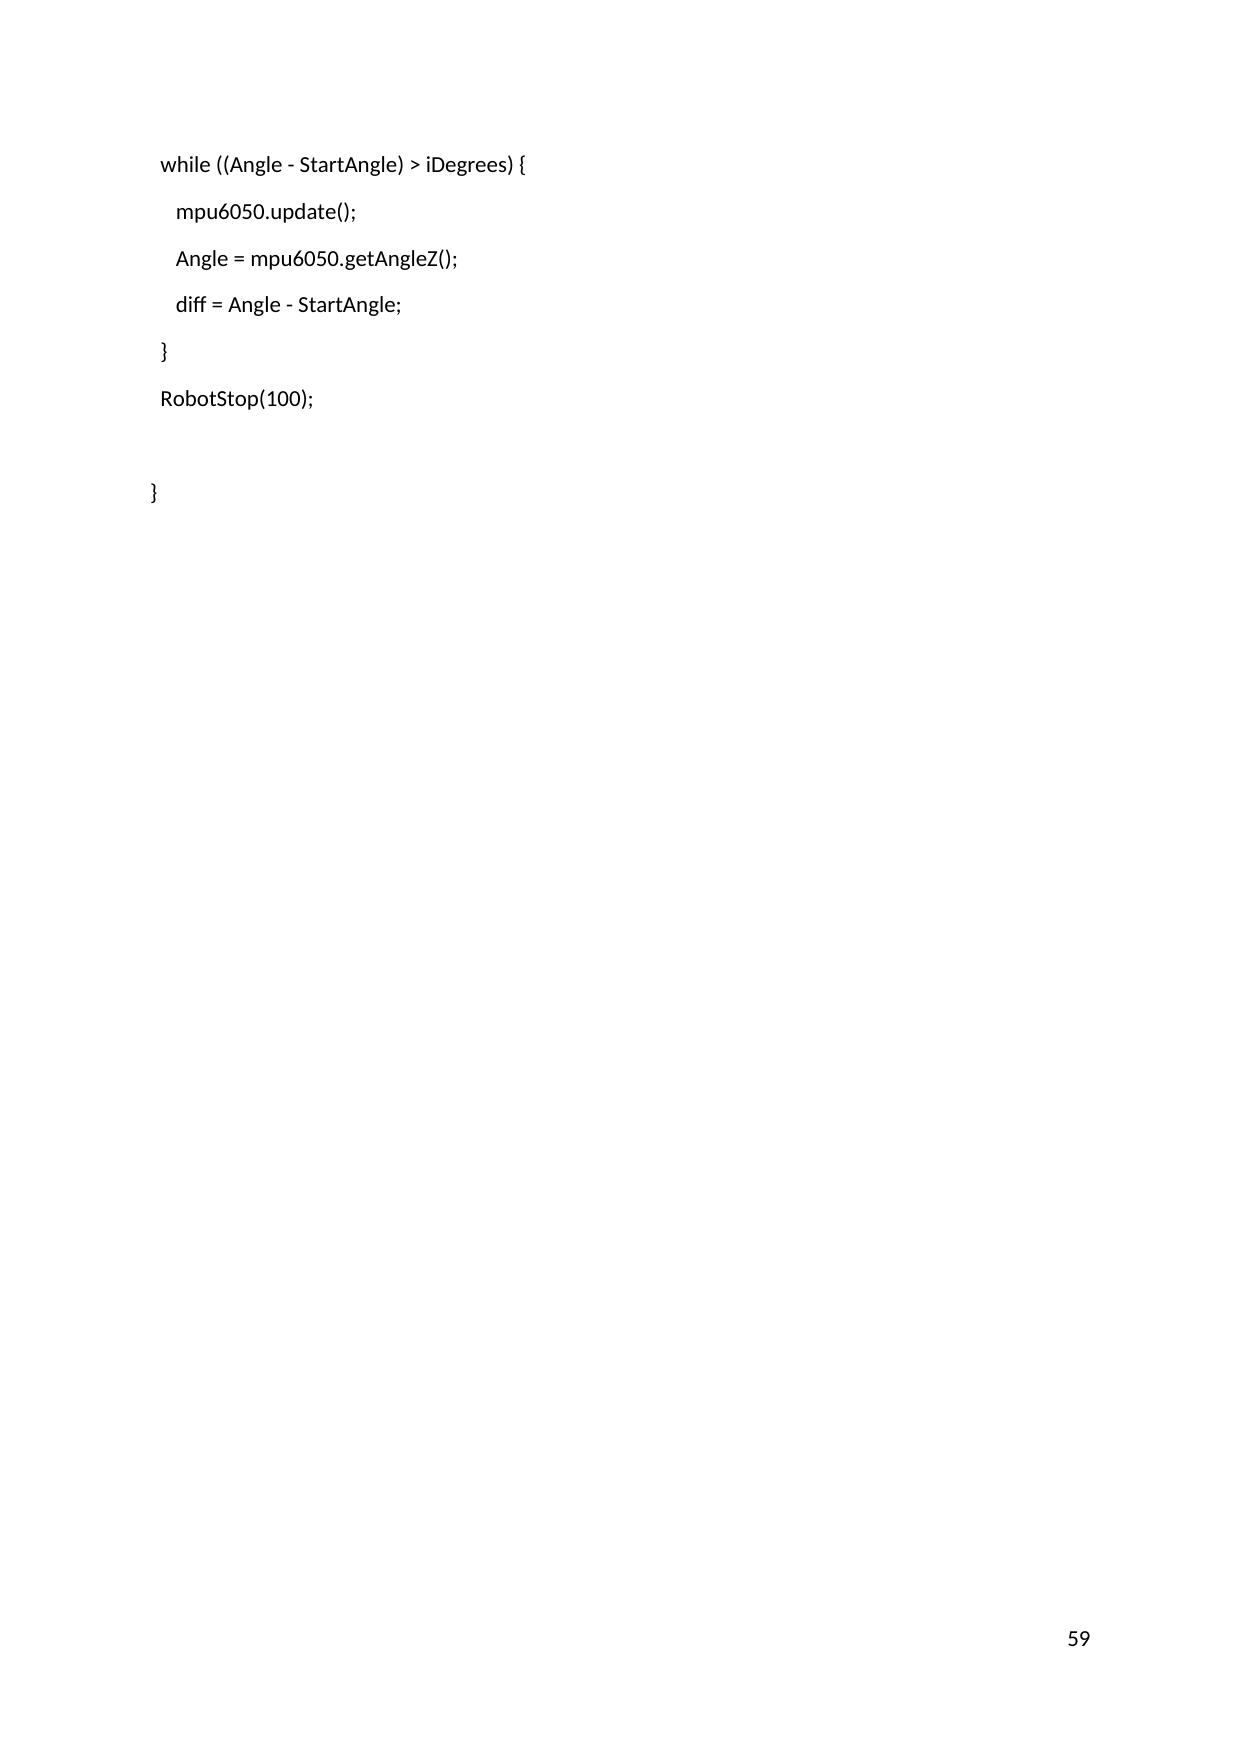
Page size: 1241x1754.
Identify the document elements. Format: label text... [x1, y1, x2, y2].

text diff = Angle - StartAngle; [150, 291, 1090, 319]
text Angle = mpu6050.getAngleZ(); [150, 244, 1090, 272]
text } [150, 478, 1090, 506]
text RobotStop(100); [150, 384, 1090, 412]
text mpu6050.update(); [150, 197, 1090, 225]
text } [150, 337, 1090, 366]
text while ((Angle - StartAngle) > iDegrees) { [150, 150, 1090, 178]
